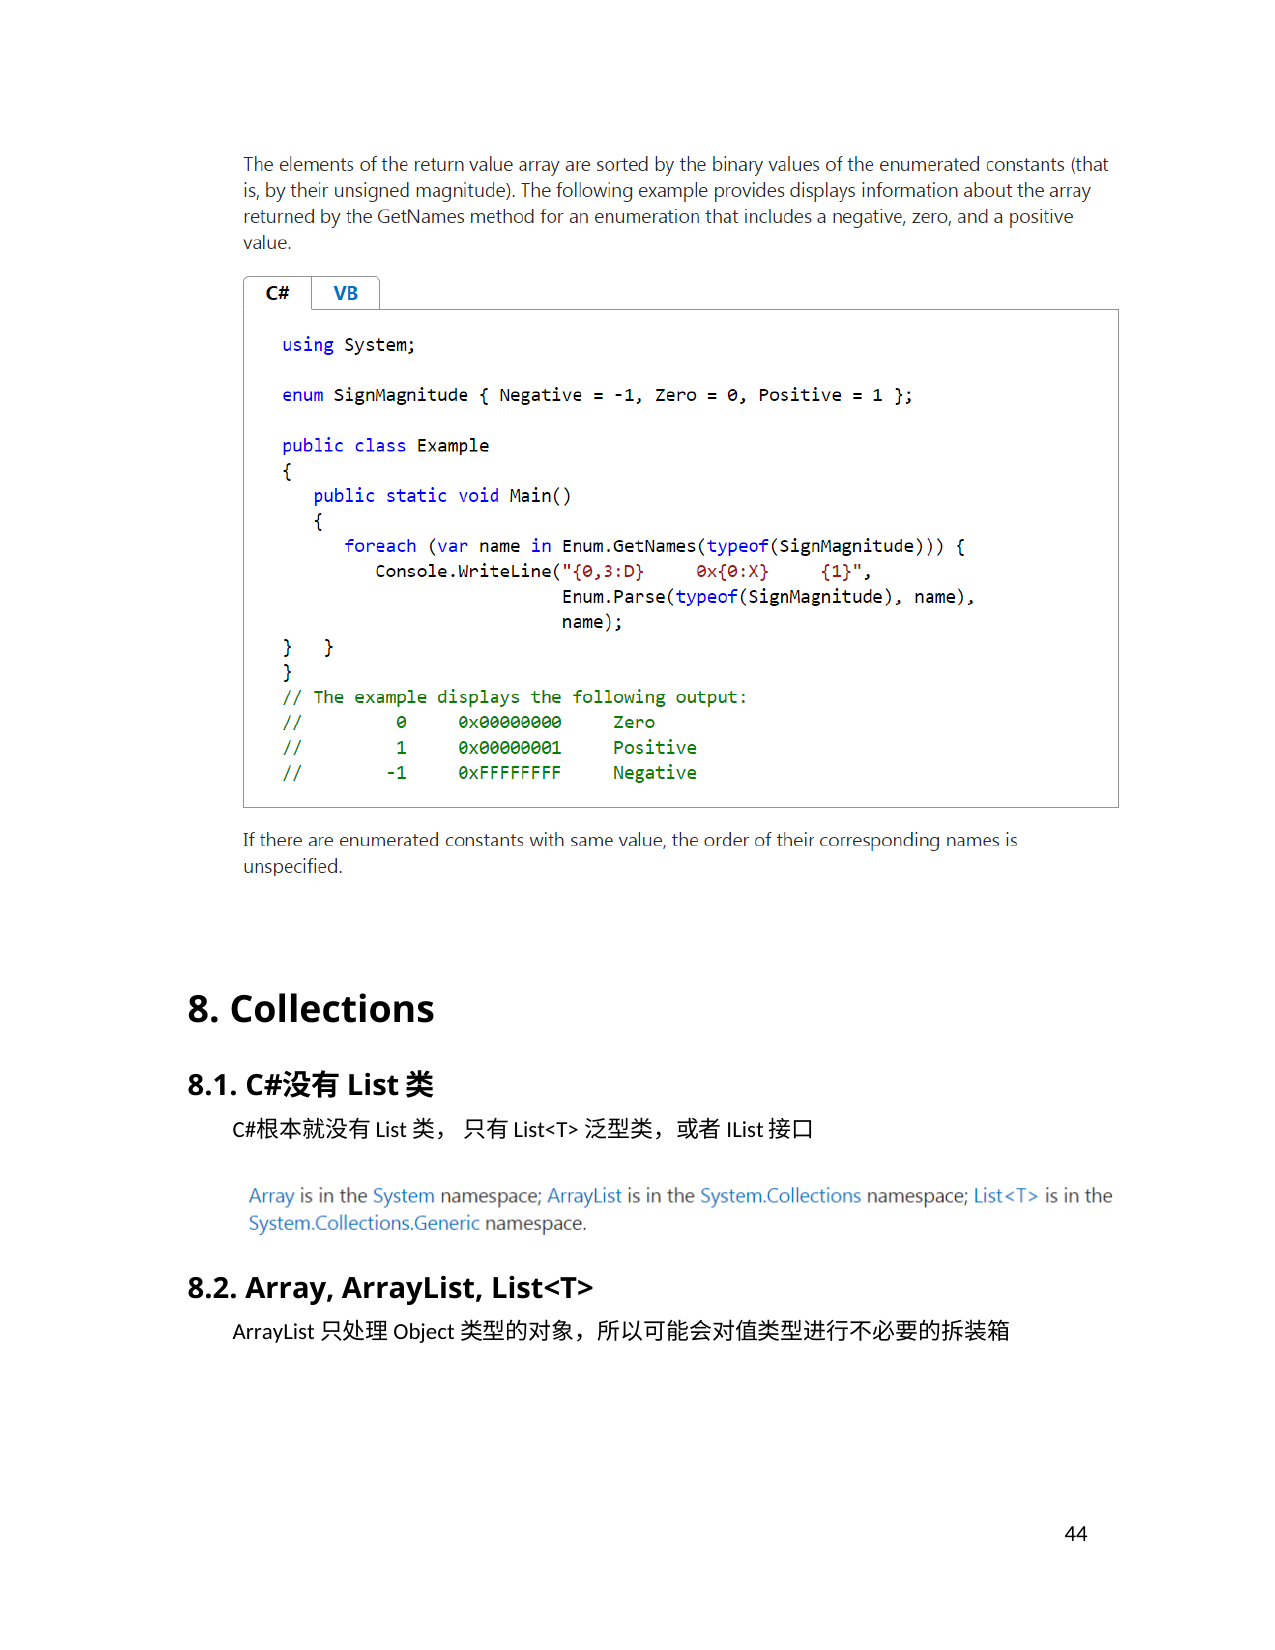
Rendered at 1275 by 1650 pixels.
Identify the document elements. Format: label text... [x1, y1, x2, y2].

subtitle C#没有List类 [187, 1062, 1087, 1104]
subtitle Array, ArrayList, List<T> [187, 1267, 1087, 1307]
picture [232, 1169, 1133, 1242]
text ArrayList 只处理Object 类型的对象，所以可能会对值类型进行不必要的拆装箱 [187, 1312, 1087, 1346]
picture [232, 150, 1133, 876]
text C#根本就没有List 类， 只有List<T> 泛型类，或者IList 接口 [187, 1111, 1087, 1144]
subtitle Collections [187, 982, 1087, 1033]
